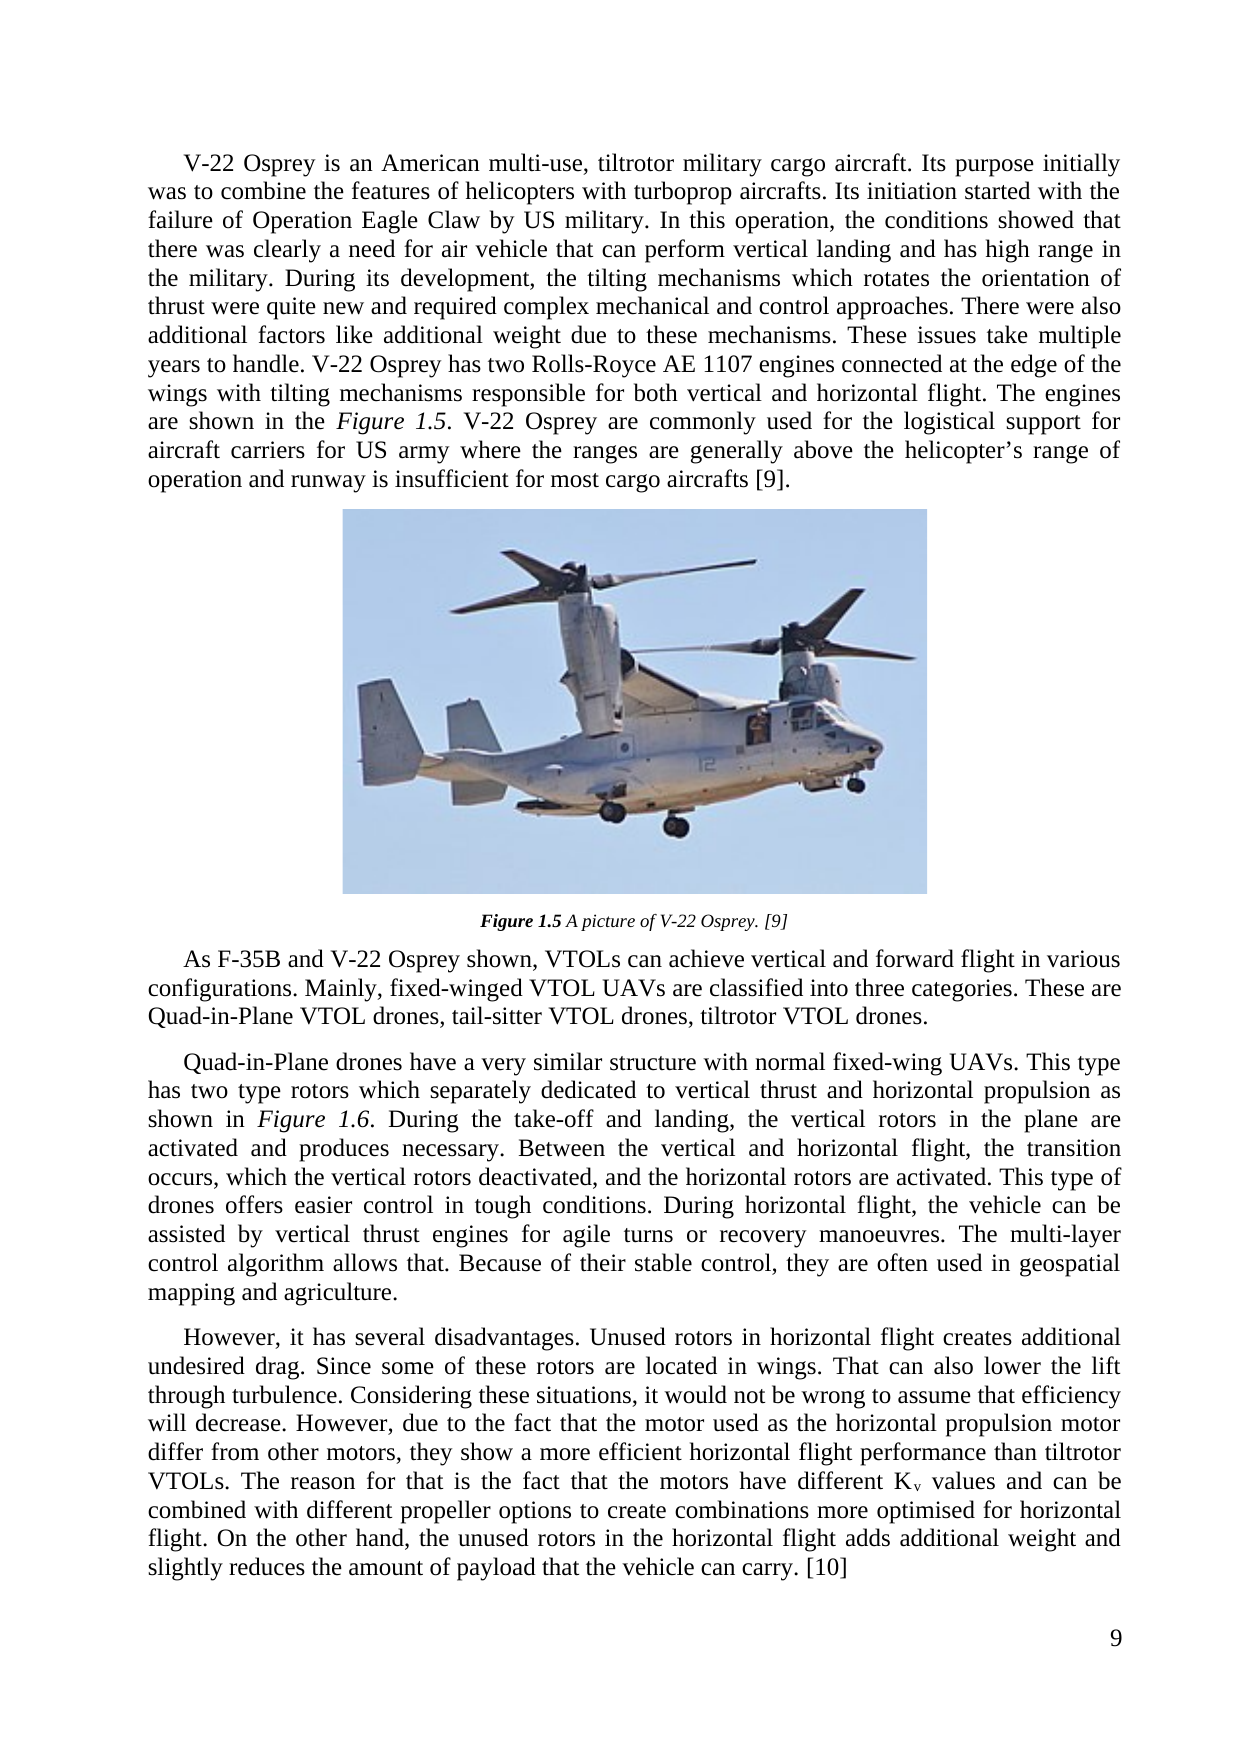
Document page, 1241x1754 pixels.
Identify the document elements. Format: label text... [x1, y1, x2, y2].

text However, it has several disadvantages. Unused rotors in horizontal flight creates additional undesired drag. Since some of these rotors are located in wings. That can also lower the lift through turbulence. Considering these situations, it would not be wrong to assume that efficiency will decrease. However, due to the fact that the motor used as the horizontal propulsion motor differ from other motors, they show a more efficient horizontal flight performance than tiltrotor VTOLs. The reason for that is the fact that the motors have different Kv values and can be combined with different propeller options to create combinations more optimised for horizontal flight. On the other hand, the unused rotors in the horizontal flight adds additional weight and slightly reduces the amount of payload that the vehicle can carry. [148, 1322, 1122, 1581]
text As F-35B and V-22 Osprey shown, VTOLs can achieve vertical and forward flight in various configurations. Mainly, fixed-winged VTOL UAVs are classified into three categories. These are Quad-in-Plane VTOL drones, tail-sitter VTOL drones, tiltrotor VTOL drones. [148, 944, 1122, 1030]
text V-22 Osprey is an American multi-use, tiltrotor military cargo aircraft. Its purpose initially was to combine the features of helicopters with turboprop aircrafts. Its initiation started with the failure of Operation Eagle Claw by US military. In this operation, the conditions showed that there was clearly a need for air vehicle that can perform vertical landing and has high range in the military. During its development, the tilting mechanisms which rotates the orientation of thrust were quite new and required complex mechanical and control approaches. There were also additional factors like additional weight due to these mechanisms. These issues take multiple years to handle. V-22 Osprey has two Rolls-Royce AE 1107 engines connected at the edge of the wings with tilting mechanisms responsible for both vertical and horizontal flight. The engines are shown in the Figure 1.5. V-22 Osprey are commonly used for the logistical support for aircraft carriers for US army where the ranges are generally above the helicopter’s range of operation and runway is insufficient for most cargo aircrafts . [148, 148, 1122, 493]
picture [342, 509, 928, 894]
text Figure 1.5 A picture of V-22 Osprey. [148, 910, 1122, 931]
text Quad-in-Plane drones have a very similar structure with normal fixed-wing UAVs. This type has two type rotors which separately dedicated to vertical thrust and horizontal propulsion as shown in Figure 1.6. During the take-off and landing, the vertical rotors in the plane are activated and produces necessary. Between the vertical and horizontal flight, the transition occurs, which the vertical rotors deactivated, and the horizontal rotors are activated. This type of drones offers easier control in tough conditions. During horizontal flight, the vehicle can be assisted by vertical thrust engines for agile turns or recovery manoeuvres. The multi-layer control algorithm allows that. Because of their stable control, they are often used in geospatial mapping and agriculture. [148, 1047, 1122, 1306]
